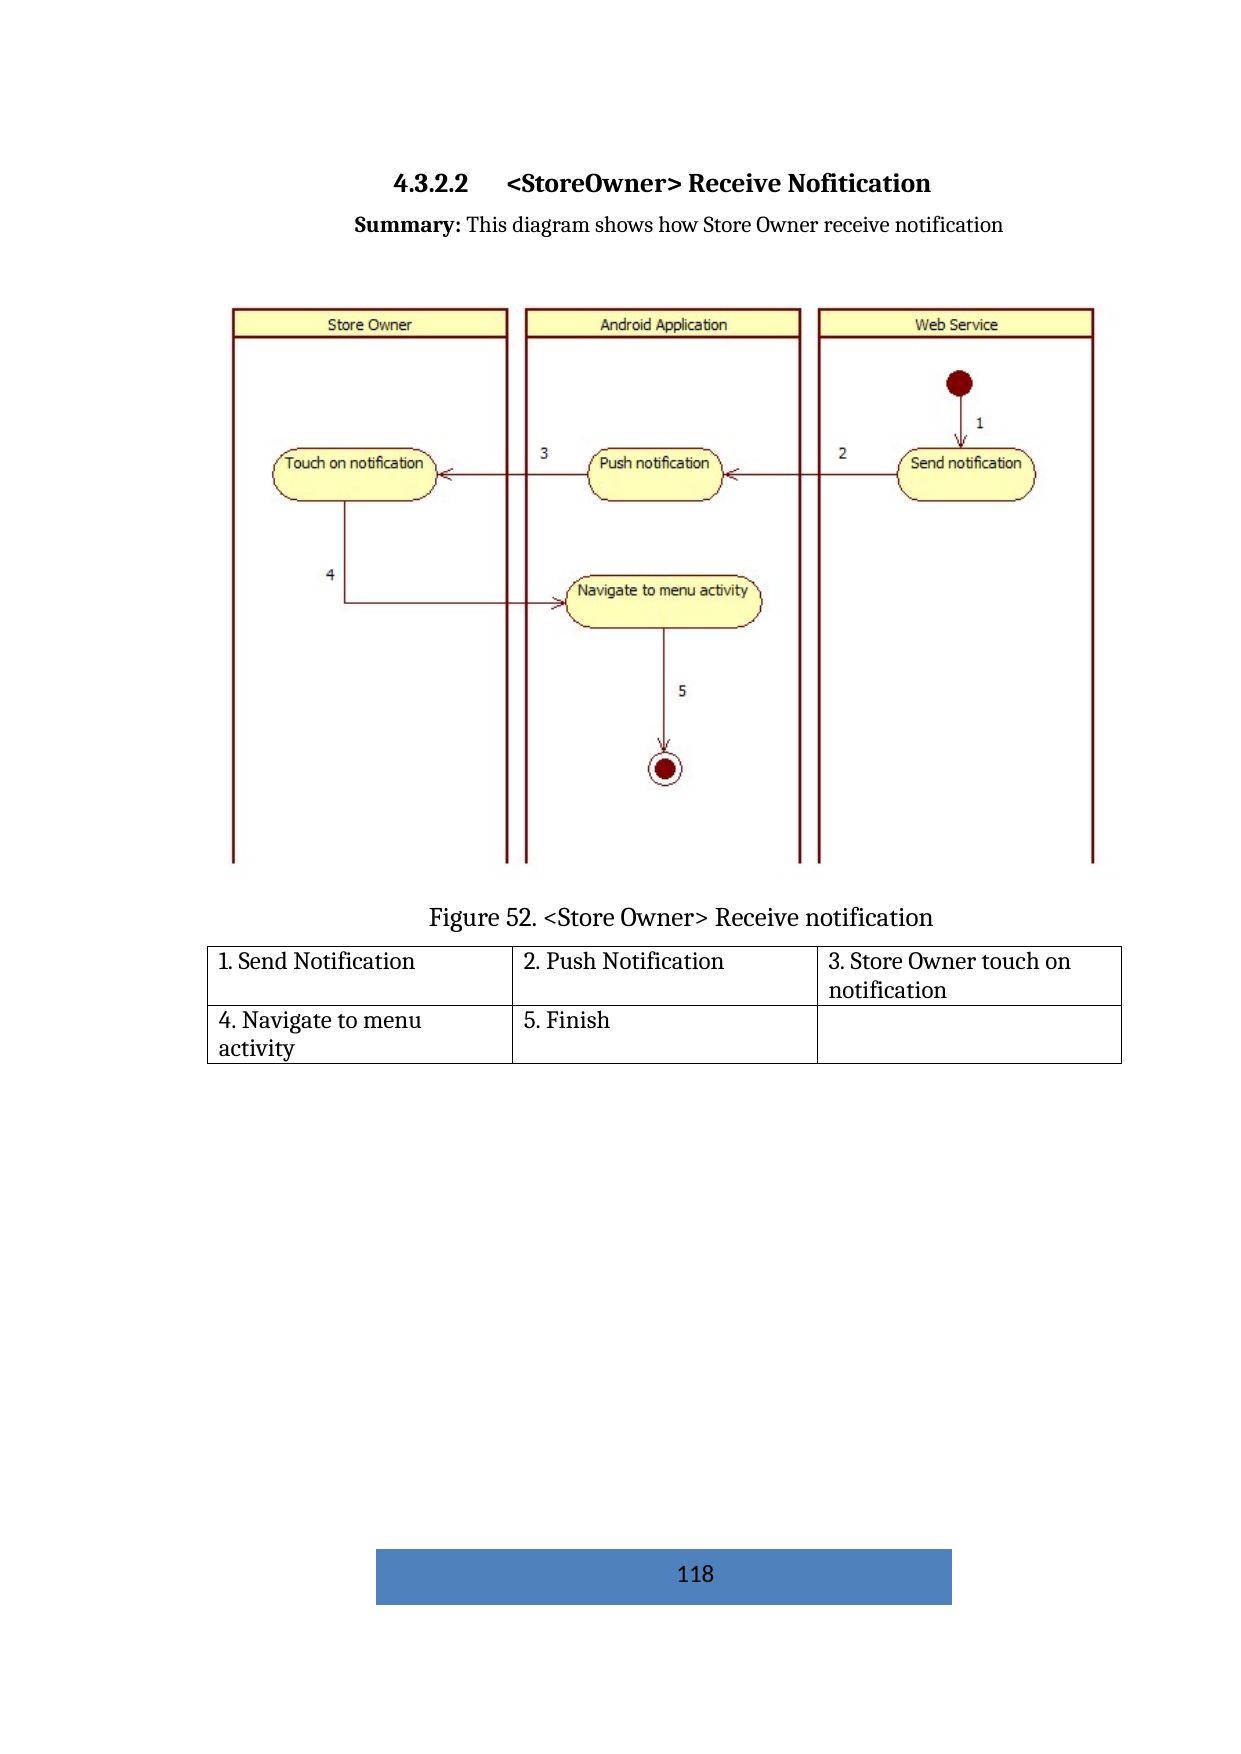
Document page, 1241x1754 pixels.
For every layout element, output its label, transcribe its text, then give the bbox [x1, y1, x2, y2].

table_header 1. Send Notification [208, 947, 512, 1004]
table_cell 4. Navigate to menu activity [208, 1006, 512, 1063]
table_header 2. Push Notification [513, 947, 817, 1004]
text Summary: This diagram shows how Store Owner receive notification [281, 211, 1122, 238]
table_cell 5. Finish [513, 1006, 817, 1063]
table_header 3. Store Owner touch on notification [818, 947, 1121, 1004]
picture [207, 282, 1122, 890]
subtitle <StoreOwner> Receive Nofitication [393, 168, 1122, 199]
table_cell [818, 1006, 1121, 1063]
